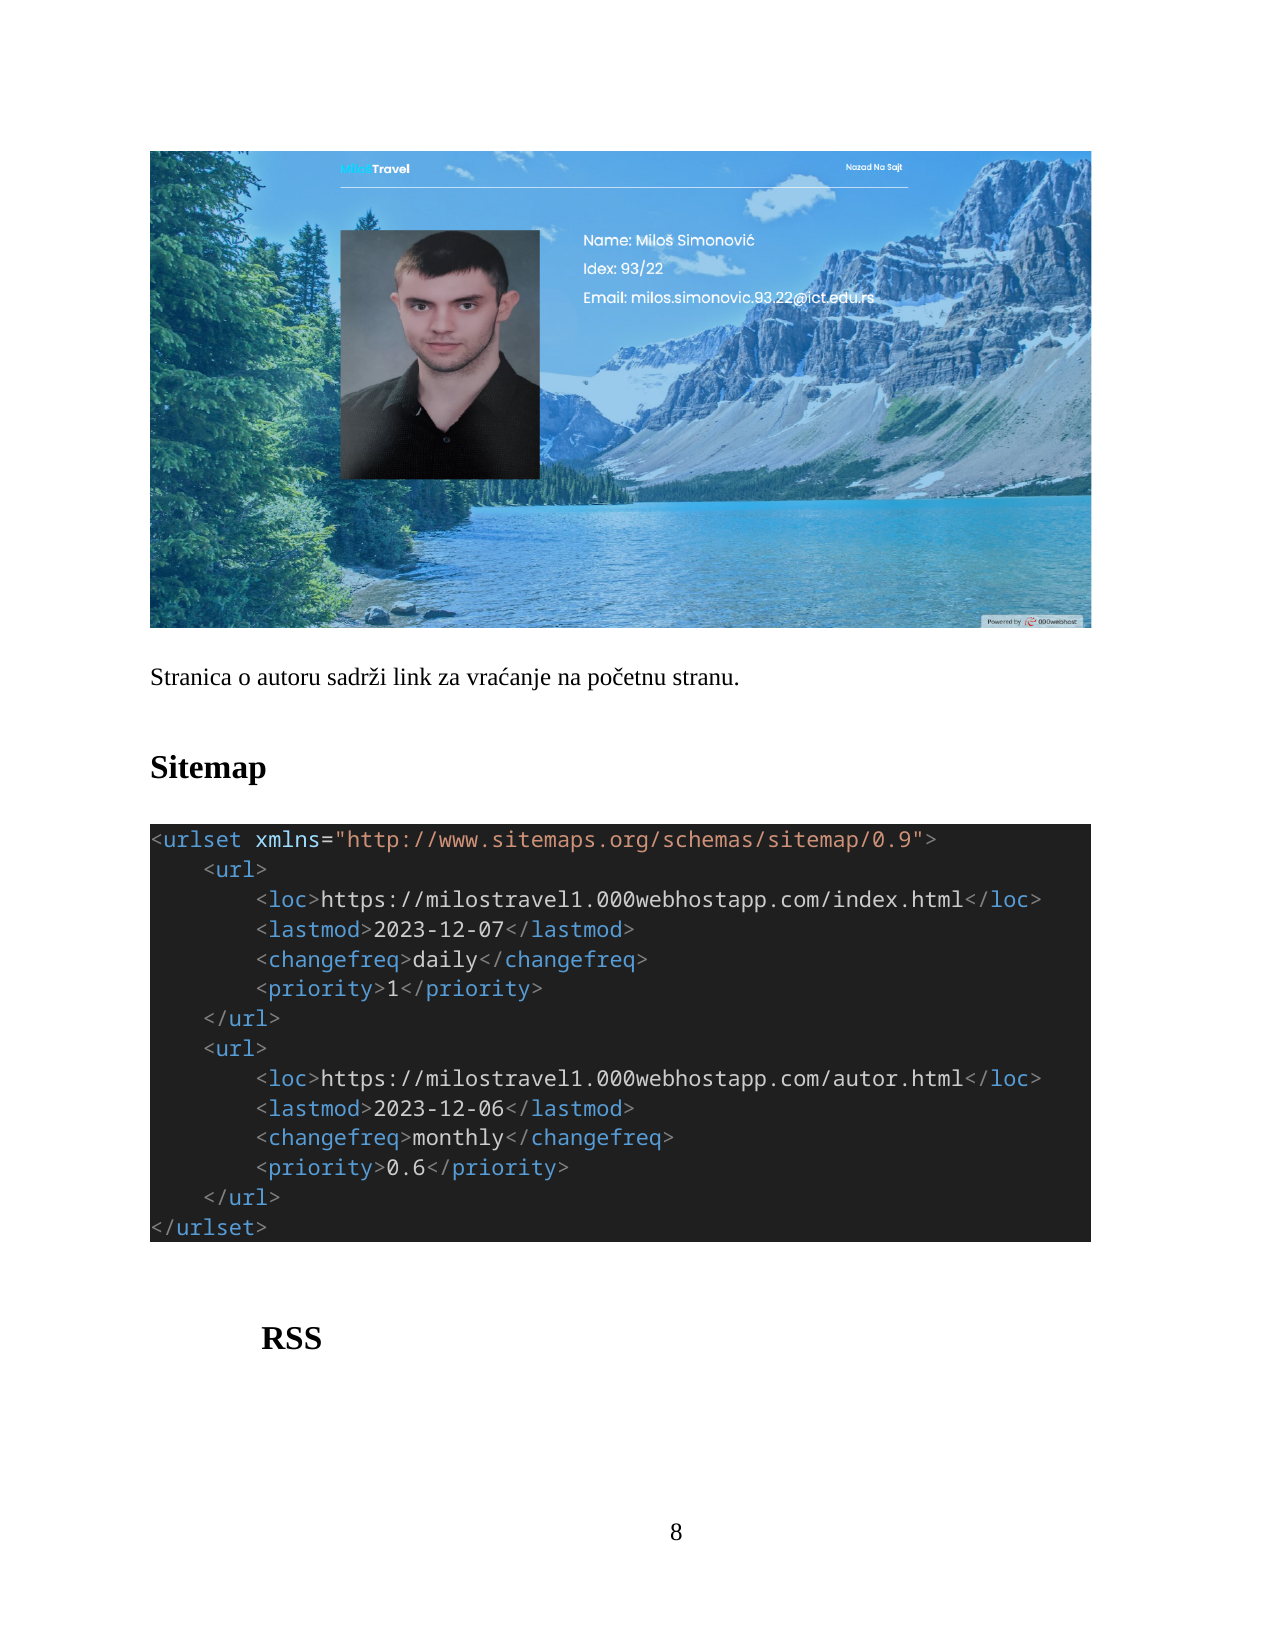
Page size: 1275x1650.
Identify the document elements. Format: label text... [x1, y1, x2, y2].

text </urlset> [150, 1212, 1091, 1242]
text <priority>0.6</priority> [150, 1152, 1091, 1182]
text Sitemap [150, 748, 1091, 786]
picture [150, 269, 154, 282]
text <changefreq>monthly</changefreq> [150, 1122, 1091, 1152]
text </url> [150, 1182, 1091, 1212]
text Stranica o autoru sadrži link za vraćanje na početnu stranu. [150, 662, 1091, 690]
picture [150, 151, 1092, 628]
text <url> [150, 1033, 1091, 1063]
text <lastmod>2023-12-07</lastmod> [150, 914, 1091, 944]
text <loc>https://milostravel1.000webhostapp.com/index.html</loc> [150, 884, 1091, 914]
text <loc>https://milostravel1.000webhostapp.com/autor.html</loc> [150, 1063, 1091, 1093]
text <url> [150, 854, 1091, 884]
text <priority>1</priority> [150, 973, 1091, 1003]
text <changefreq>daily</changefreq> [150, 944, 1091, 973]
text </url> [150, 1003, 1091, 1033]
text <lastmod>2023-12-06</lastmod> [150, 1093, 1091, 1122]
text <urlset xmlns="http://www.sitemaps.org/schemas/sitemap/0.9"> [150, 824, 1091, 854]
text RSS [261, 1318, 1091, 1357]
